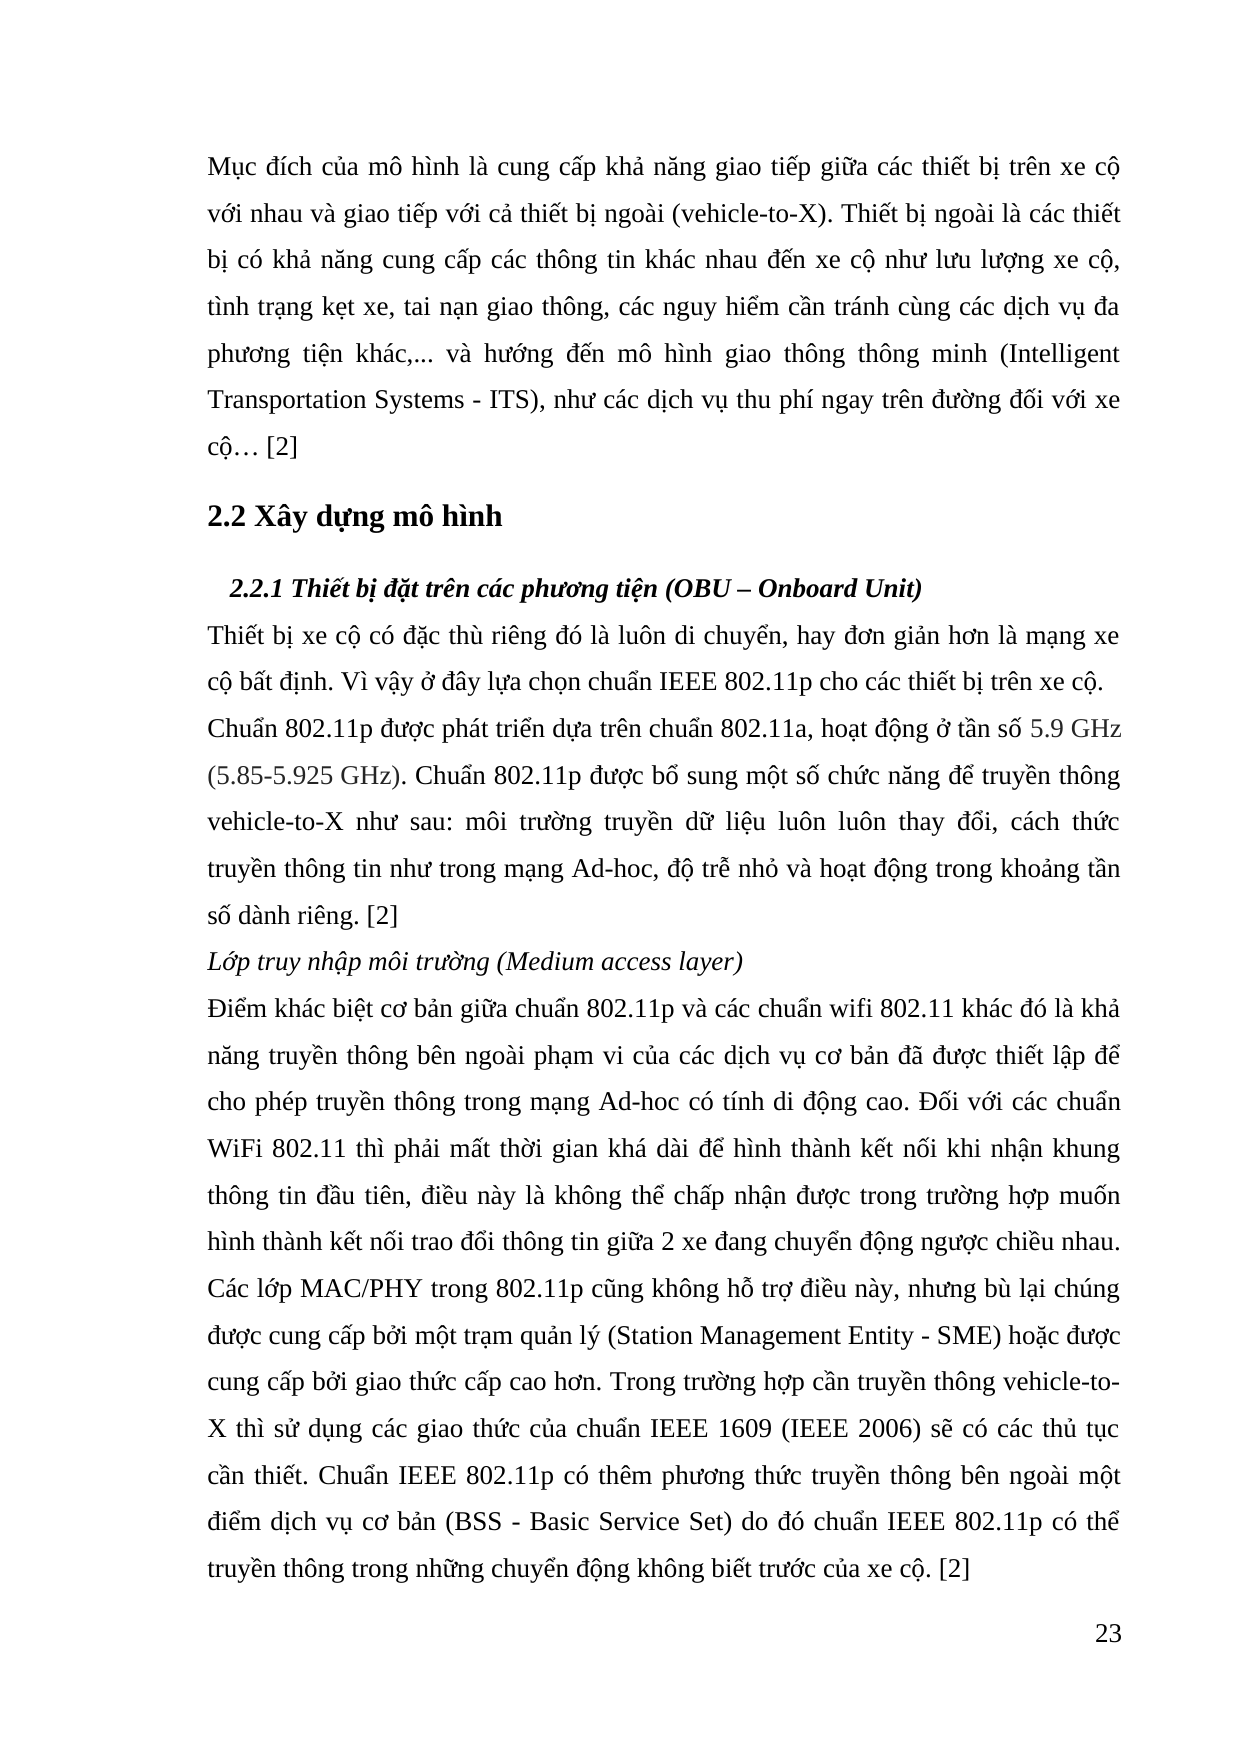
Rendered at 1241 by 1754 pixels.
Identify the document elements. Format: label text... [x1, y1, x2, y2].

text Thiết bị xe cộ có đặc thù riêng đó là luôn di chuyển, hay đơn giản hơn là mạng xe cộ bất định. Vì vậy ở đây lựa chọn chuẩn IEEE 802.11p cho các thiết bị trên xe cộ. [207, 619, 1122, 697]
text Lớp truy nhập môi trường (Medium access layer) [207, 946, 1122, 977]
text Chuẩn 802.11p được phát triển dựa trên chuẩn 802.11a, hoạt động ở tần số 5.9 GHz (5.85-5.925 GHz). Chuẩn 802.11p được bổ sung một số chức năng để truyền thông vehicle-to-X như sau: môi trường truyền dữ liệu luôn luôn thay đổi, cách thức truyền thông tin như trong mạng Ad-hoc, độ trễ nhỏ và hoạt động trong khoảng tần số dành riêng. [207, 712, 1122, 930]
text Mục đích của mô hình là cung cấp khả năng giao tiếp giữa các thiết bị trên xe cộ với nhau và giao tiếp với cả thiết bị ngoài (vehicle-to-X). Thiết bị ngoài là các thiết bị có khả năng cung cấp các thông tin khác nhau đến xe cộ như lưu lượng xe cộ, tình trạng kẹt xe, tai nạn giao thông, các nguy hiểm cần tránh cùng các dịch vụ đa phương tiện khác,... và hướng đến mô hình giao thông thông minh (Intelligent Transportation Systems - ITS), như các dịch vụ thu phí ngay trên đường đối với xe cộ… [207, 150, 1122, 461]
subtitle 2.2 Xây dựng mô hình [207, 497, 1122, 533]
text Điểm khác biệt cơ bản giữa chuẩn 802.11p và các chuẩn wifi 802.11 khác đó là khả năng truyền thông bên ngoài phạm vi của các dịch vụ cơ bản đã được thiết lập để cho phép truyền thông trong mạng Ad-hoc có tính di động cao. Đối với các chuẩn WiFi 802.11 thì phải mất thời gian khá dài để hình thành kết nối khi nhận khung thông tin đầu tiên, điều này là không thể chấp nhận được trong trường hợp muốn hình thành kết nối trao đổi thông tin giữa 2 xe đang chuyển động ngược chiều nhau. Các lớp MAC/PHY trong 802.11p cũng không hỗ trợ điều này, nhưng bù lại chúng được cung cấp bởi một trạm quản lý (Station Management Entity - SME) hoặc được cung cấp bởi giao thức cấp cao hơn. Trong trường hợp cần truyền thông vehicle-to-X thì sử dụng các giao thức của chuẩn IEEE 1609 (IEEE 2006) sẽ có các thủ tục cần thiết. Chuẩn IEEE 802.11p có thêm phương thức truyền thông bên ngoài một điểm dịch vụ cơ bản (BSS - Basic Service Set) do đó chuẩn IEEE 802.11p có thể truyền thông trong những chuyển động không biết trước của xe cộ. [207, 992, 1122, 1583]
subtitle 2.2.1 Thiết bị đặt trên các phương tiện (OBU – Onboard Unit) [229, 572, 1122, 603]
